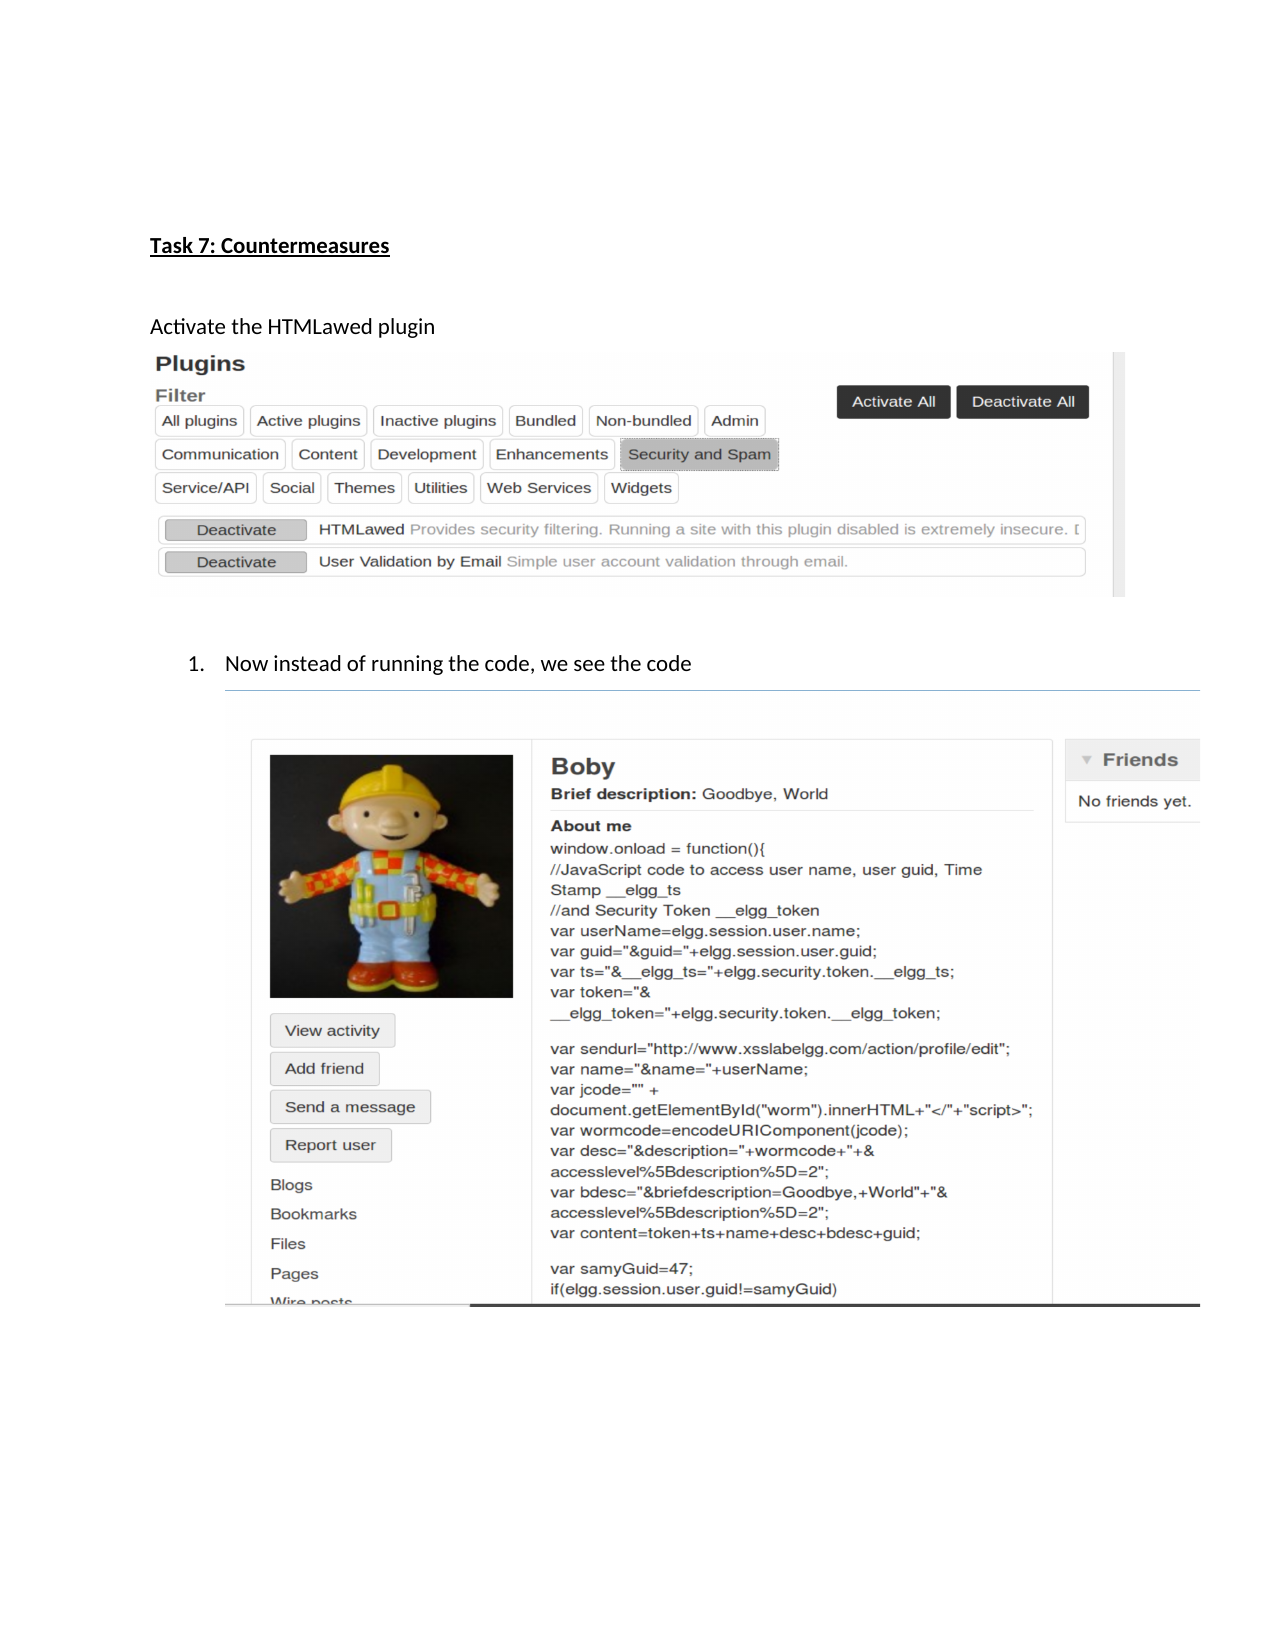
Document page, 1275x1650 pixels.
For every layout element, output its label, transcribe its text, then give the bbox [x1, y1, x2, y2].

picture [150, 352, 1125, 597]
text Task 7: Countermeasures [150, 231, 1125, 259]
list Now instead of running the code, we see the code [187, 649, 1125, 677]
text Activate the HTMLawed plugin [150, 312, 1125, 340]
picture [225, 690, 1200, 1307]
